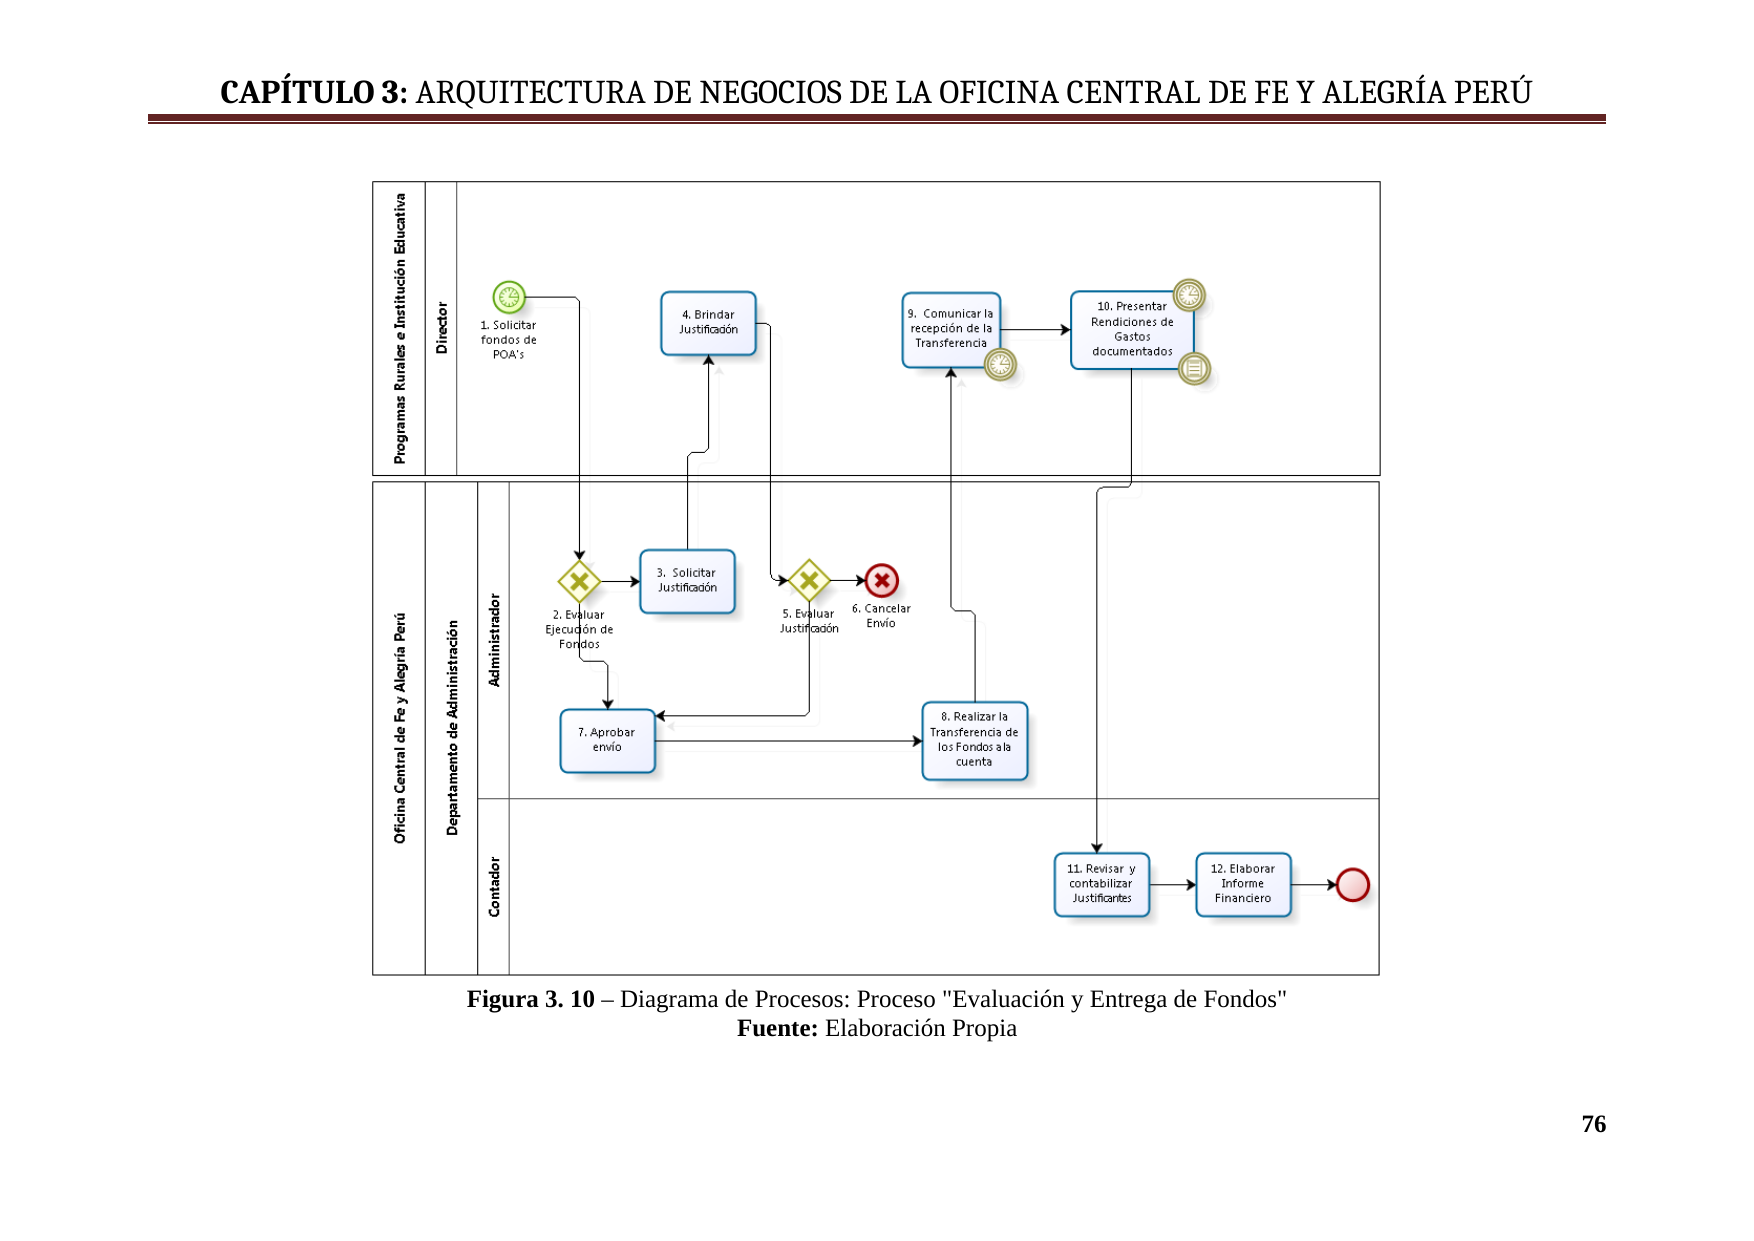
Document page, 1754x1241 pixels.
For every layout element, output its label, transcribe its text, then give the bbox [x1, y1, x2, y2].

text Figura 3. 10 – Diagrama de Procesos: Proceso "Evaluación y Entrega de Fondos" [148, 984, 1606, 1013]
text Fuente: Elaboración Propia [148, 1013, 1606, 1042]
picture [367, 177, 1387, 985]
